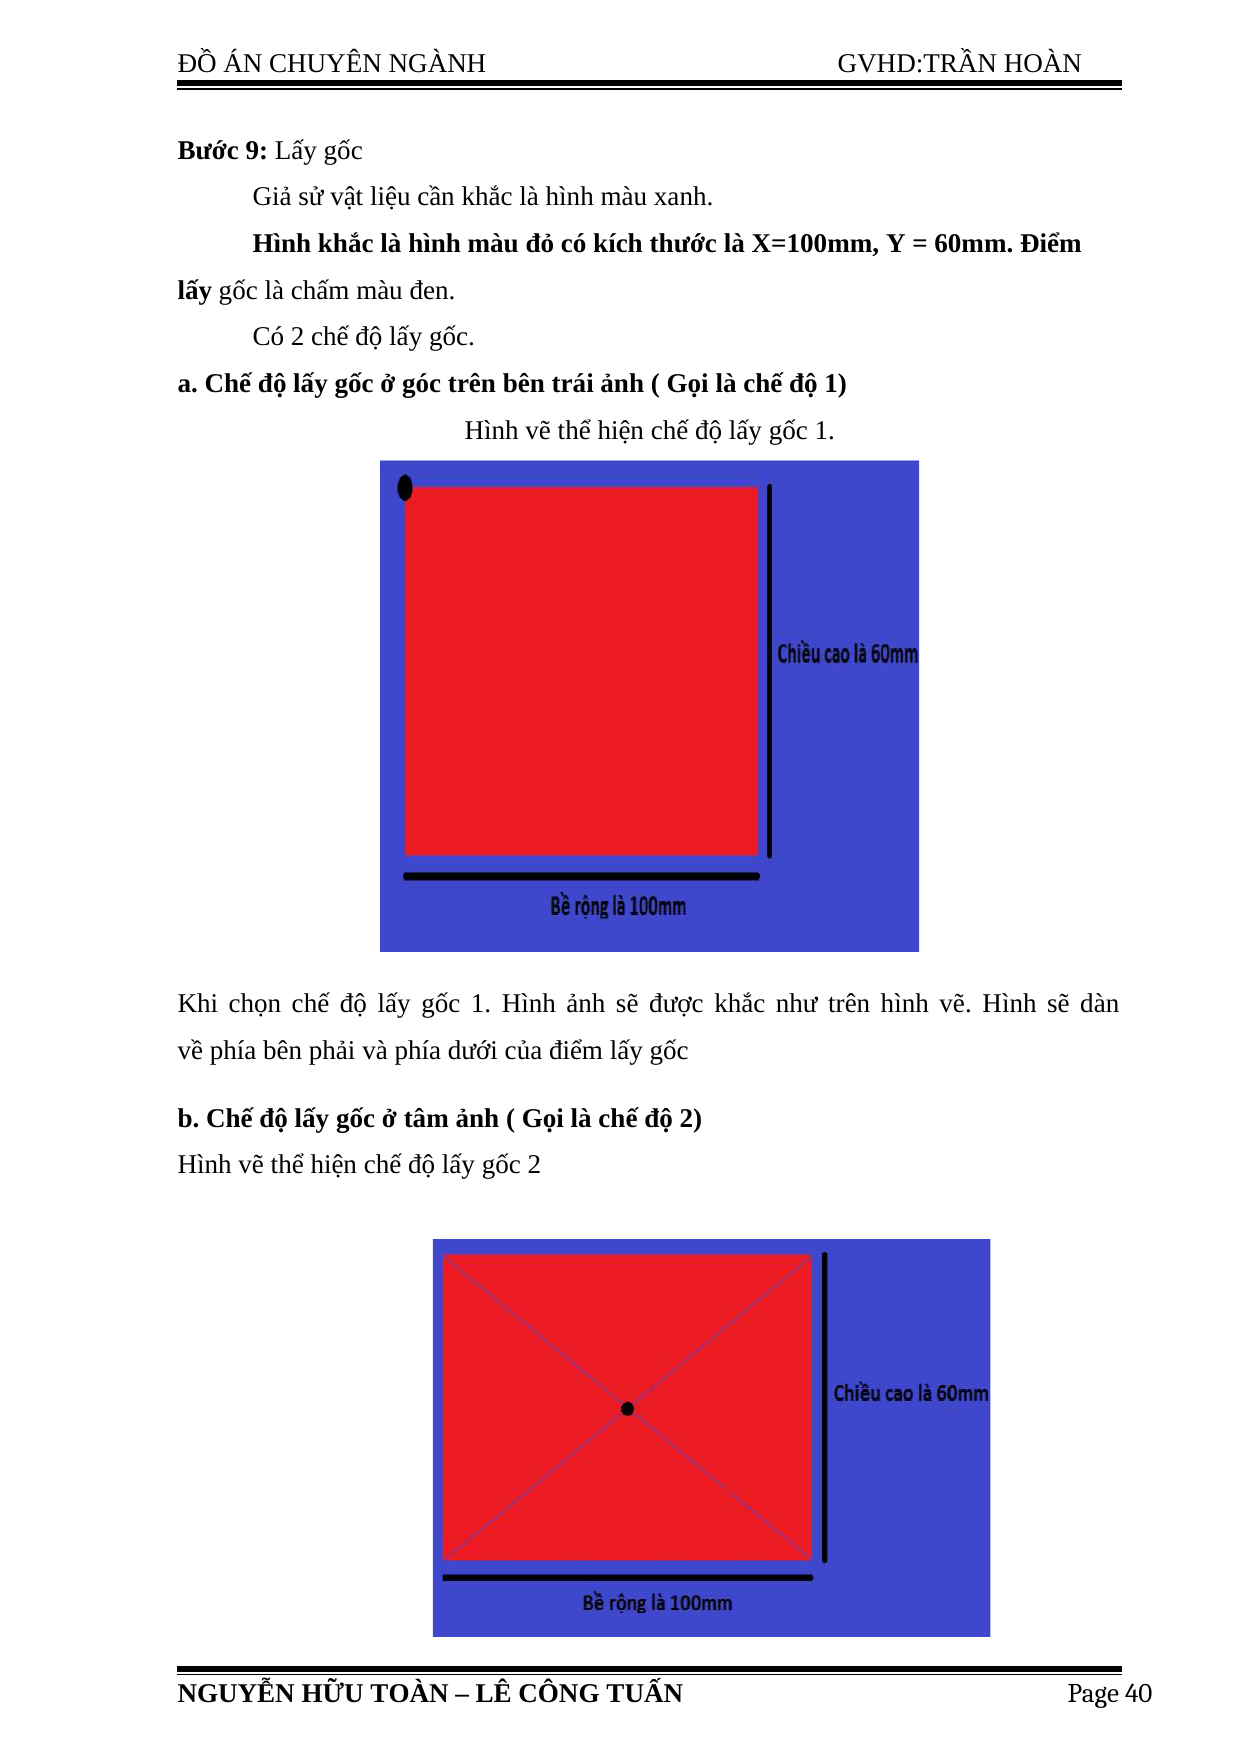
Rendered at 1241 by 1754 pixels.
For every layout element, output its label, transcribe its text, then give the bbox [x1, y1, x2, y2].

text b. Chế độ lấy gốc ở tâm ảnh ( Gọi là chế độ 2) Hình vẽ thể hiện chế độ lấy gốc 2 [177, 1102, 1122, 1179]
text a. Chế độ lấy gốc ở góc trên bên trái ảnh ( Gọi là chế độ 1) [177, 367, 1122, 398]
text Hình khắc là hình màu đỏ có kích thước là X=100mm, Y = 60mm. Điểm lấy gốc là chấm màu đen. [177, 227, 1122, 305]
text Khi chọn chế độ lấy gốc 1. Hình ảnh sẽ được khắc như trên hình vẽ. Hình sẽ dàn về phía bên phải và phía dưới của điểm lấy gốc [177, 988, 1122, 1065]
text Có 2 chế độ lấy gốc. [177, 321, 1122, 352]
text Hình vẽ thể hiện chế độ lấy gốc 1. [177, 414, 1122, 445]
picture [380, 460, 920, 952]
text Bước 9: Lấy gốc [177, 134, 1122, 165]
picture [432, 1239, 991, 1637]
text Giả sử vật liệu cần khắc là hình màu xanh. [177, 181, 1122, 212]
